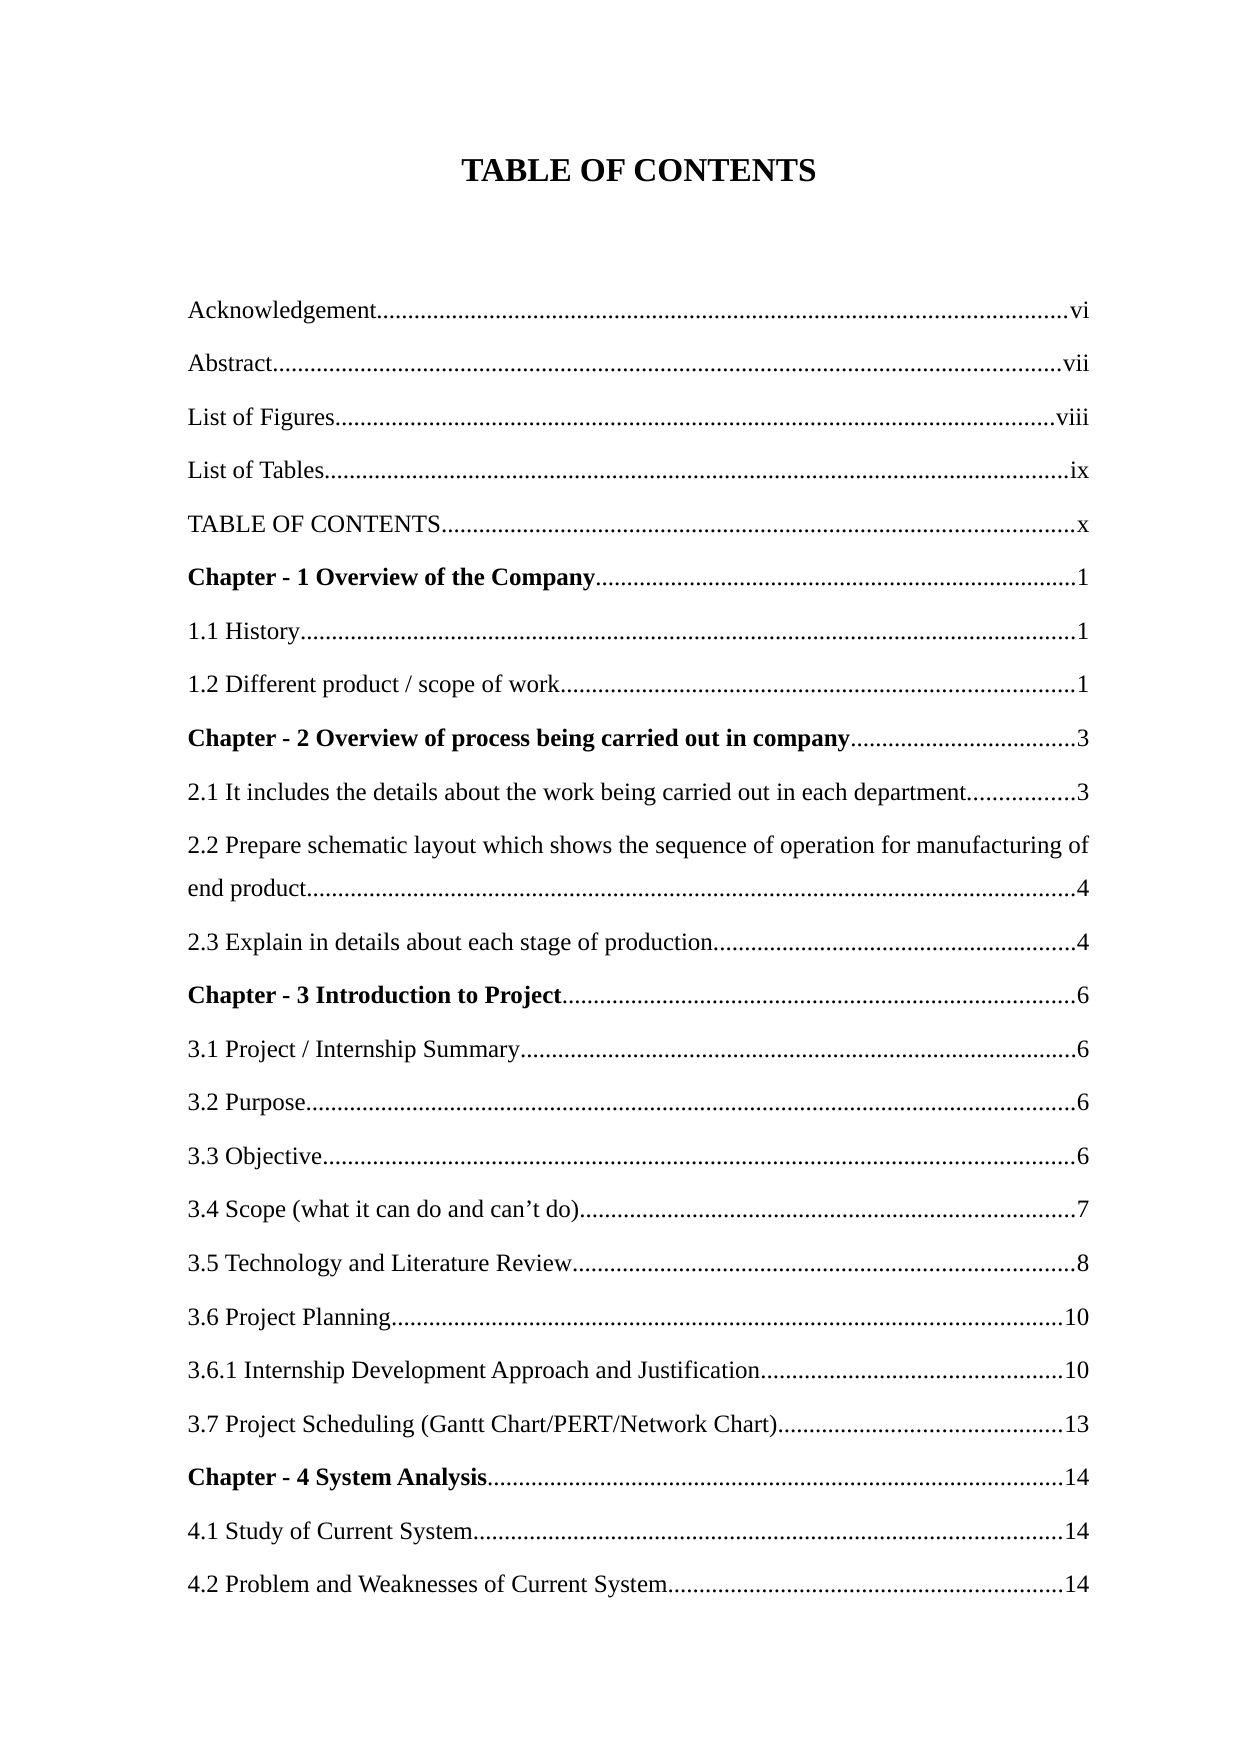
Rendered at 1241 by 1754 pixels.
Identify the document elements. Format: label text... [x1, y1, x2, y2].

subtitle TABLE OF CONTENTS [187, 150, 1090, 188]
